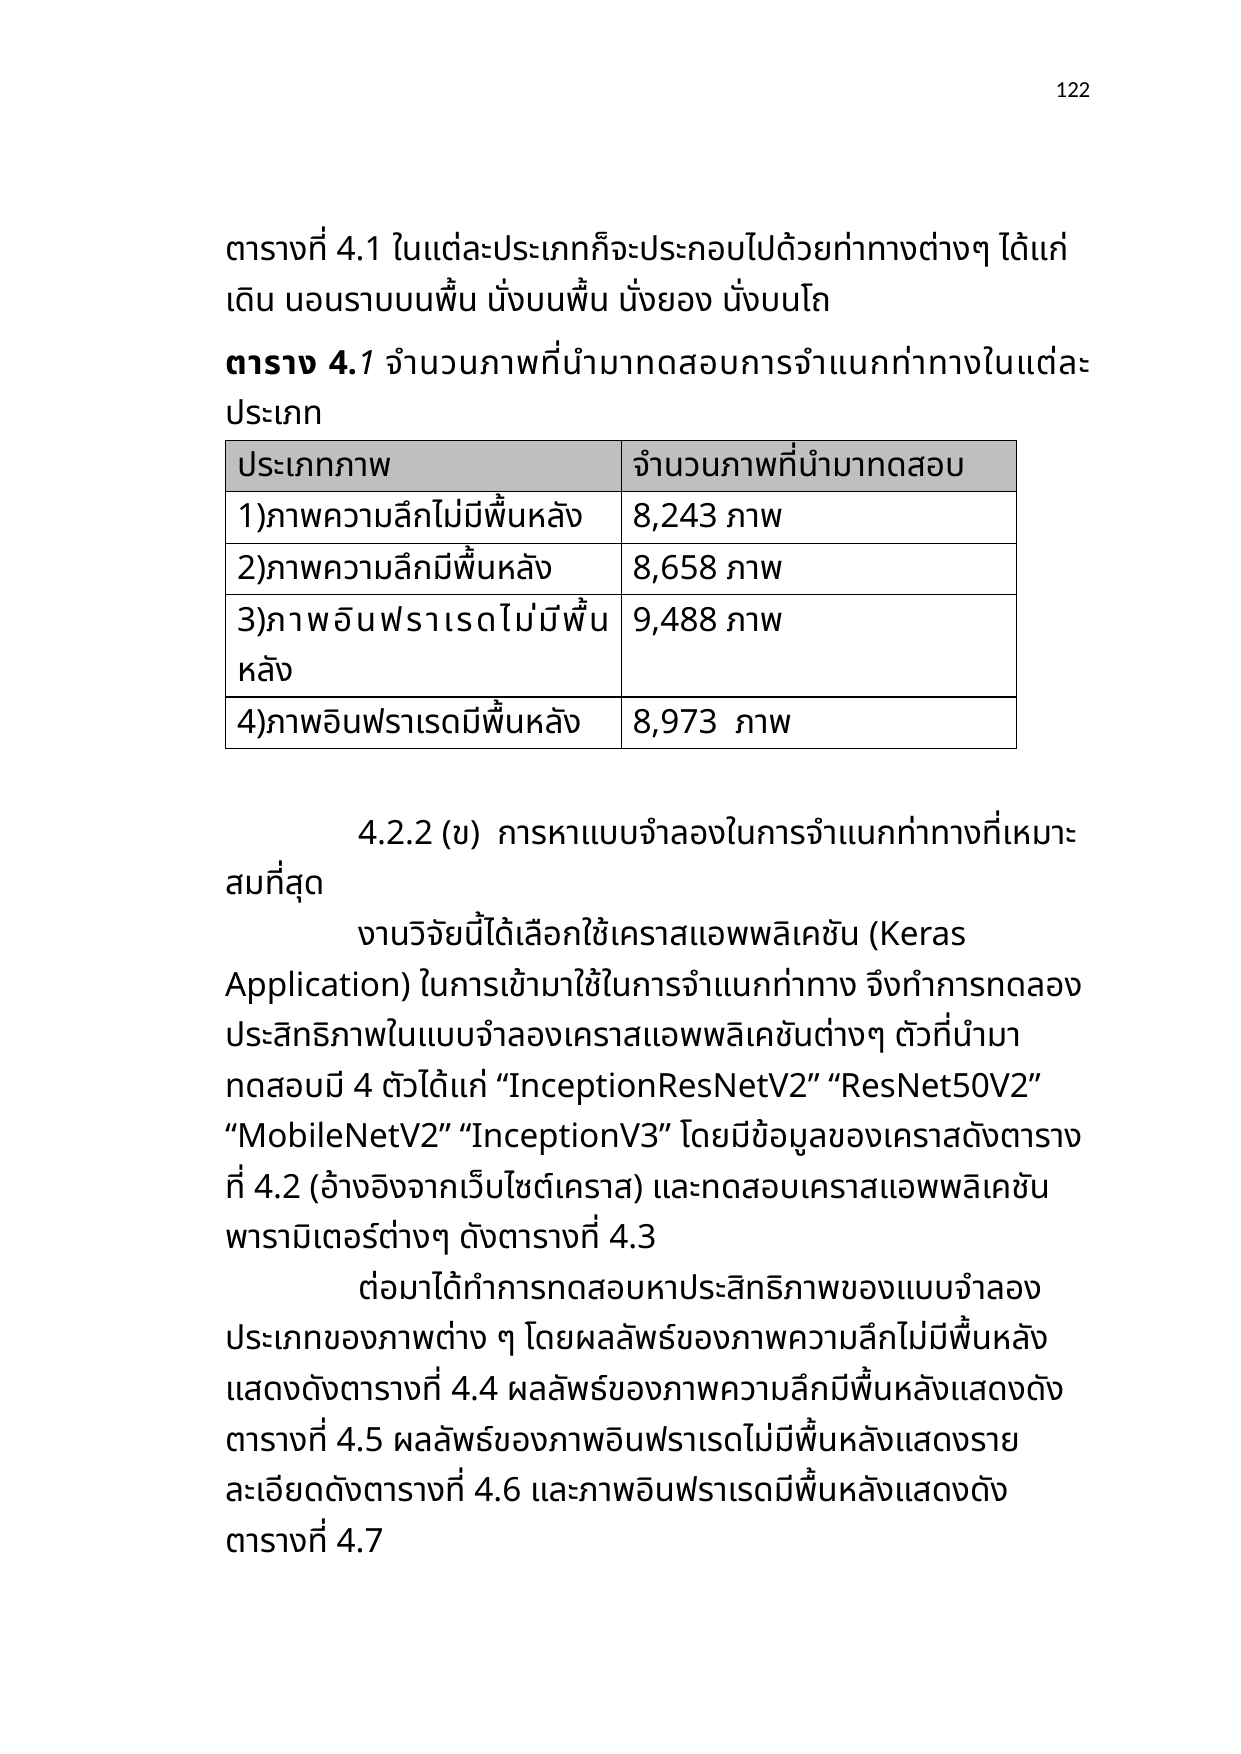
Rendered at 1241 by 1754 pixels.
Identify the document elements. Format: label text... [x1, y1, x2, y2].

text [225, 225, 1090, 326]
text ตาราง 4.1 จำนวนภาพที่นำมาทดสอบการจำแนกท่าทางในแต่ละประเภท [225, 338, 1090, 439]
table_cell 4)ภาพอินฟราเรดมีพื้นหลัง [226, 698, 621, 748]
table_cell 2)ภาพความลึกมีพื้นหลัง [226, 544, 621, 594]
subtitle 4.2.2 (ข) การหาแบบจำลองในการจำแนกท่าทางที่เหมาะสมที่สุด [225, 809, 1090, 910]
table_cell 3)ภาพอินฟราเรดไม่มีพื้นหลัง [226, 595, 621, 696]
table_header ประเภทภาพ [226, 441, 621, 491]
table_cell 1)ภาพความลึกไม่มีพื้นหลัง [226, 492, 621, 543]
table_cell 8,658 ภาพ [622, 544, 1016, 594]
table_header จำนวนภาพที่นำมาทดสอบ [622, 441, 1016, 491]
text ต่อมาได้ทำการทดสอบหาประสิทธิภาพของแบบจำลองประเภทของภาพต่าง ๆ โดยผลลัพธ์ของภาพความลึกไม่มีพื้นหลังแสดงดังตารางที่ 4.4 ผลลัพธ์ของภาพความลึกมีพื้นหลังแสดงดังตารางที่ 4.5 ผลลัพธ์ของภาพอินฟราเรดไม่มีพื้นหลังแสดงรายละเอียดดังตารางที่ 4.6 และภาพอินฟราเรดมีพื้นหลังแสดงดังตารางที่ 4.7 [225, 1264, 1090, 1567]
table_cell 8,973 ภาพ [622, 698, 1016, 748]
table_cell 9,488 ภาพ [622, 595, 1016, 696]
table_cell 8,243 ภาพ [622, 492, 1016, 543]
text งานวิจัยนี้ได้เลือกใช้เคราสแอพพลิเคชัน (Keras Application) ในการเข้ามาใช้ในการจำแนกท่าทาง จึงทำการทดลองประสิทธิภาพในแบบจำลองเคราสแอพพลิเคชันต่างๆ ตัวที่นำมาทดสอบมี 4 ตัวได้แก่ “InceptionResNetV2” “ResNet50V2” “MobileNetV2” “InceptionV3” โดยมีข้อมูลของเคราสดังตารางที่ 4.2 (อ้างอิงจากเว็บไซต์เคราส) และทดสอบเคราสแอพพลิเคชันพารามิเตอร์ต่างๆ ดังตารางที่ 4.3 [225, 910, 1090, 1264]
